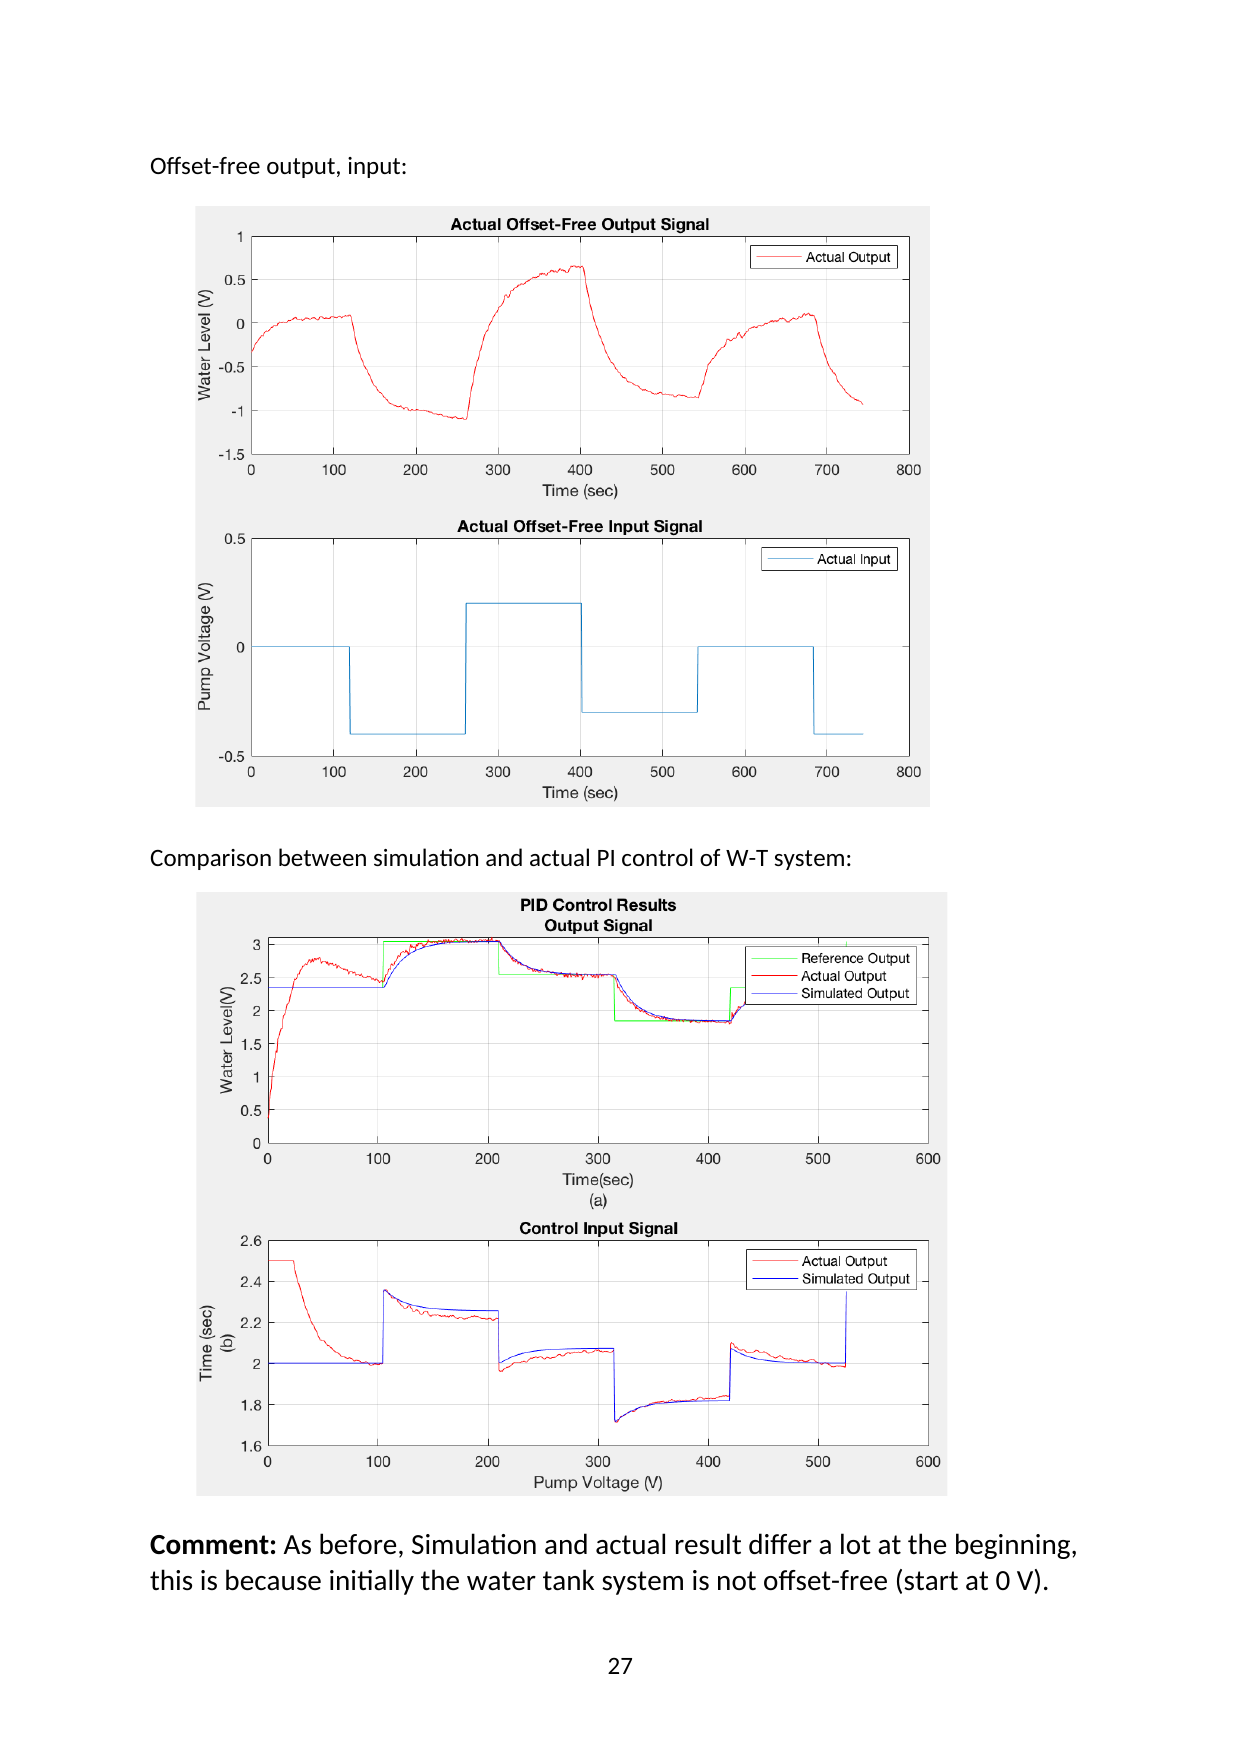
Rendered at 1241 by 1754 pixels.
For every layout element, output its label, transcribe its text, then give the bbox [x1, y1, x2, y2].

picture [196, 892, 948, 1496]
text Comparison between simulation and actual PI control of W-T system: [150, 842, 1090, 873]
text Offset-free output, input: [150, 150, 1090, 181]
text Comment: As before, Simulation and actual result differ a lot at the beginning, this is because initially the water tank system is not offset-free (start at 0 V). [150, 1526, 1090, 1598]
picture [195, 206, 930, 807]
